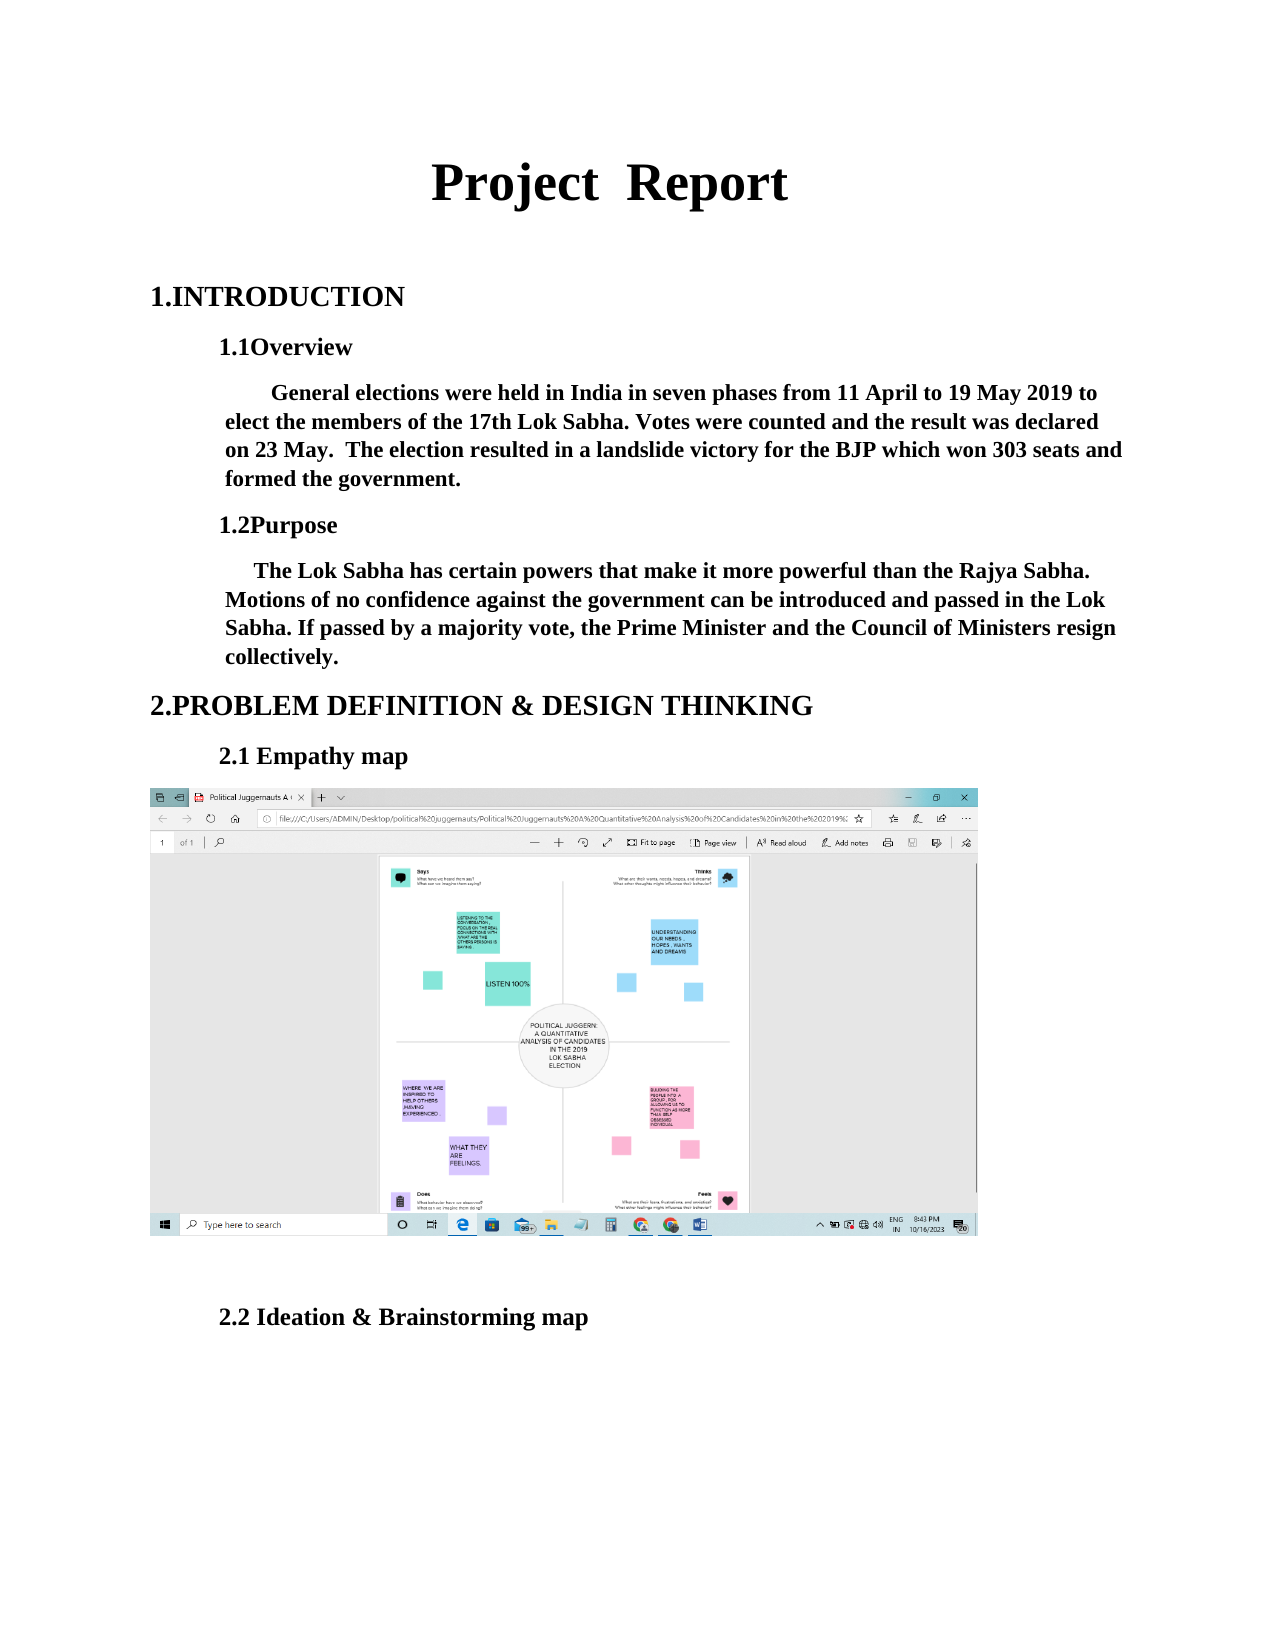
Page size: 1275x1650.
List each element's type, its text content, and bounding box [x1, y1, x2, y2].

picture [150, 788, 978, 1236]
text 1.2Purpose [150, 510, 1125, 539]
text 2.1 Empathy map [150, 741, 1125, 769]
text 1.1Overview [150, 332, 1125, 361]
text 1.INTRODUCTION [150, 279, 1125, 312]
text 2.2 Ideation & Brainstorming map [150, 1302, 1125, 1331]
text Project Report [150, 150, 1125, 212]
text 2.PROBLEM DEFINITION & DESIGN THINKING [150, 688, 1125, 722]
text General elections were held in India in seven phases from 11 April to 19 May 2019 to elect the members of the 17th Lok Sabha. Votes were counted and the result was declared on 23 May. The election resulted in a landslide victory for the BJP which won 303 seats and formed the government. [225, 379, 1125, 491]
text The Lok Sabha has certain powers that make it more powerful than the Rajya Sabha. Motions of no confidence against the government can be introduced and passed in the Lok Sabha. If passed by a majority vote, the Prime Minister and the Council of Ministers resign collectively. [225, 558, 1125, 669]
